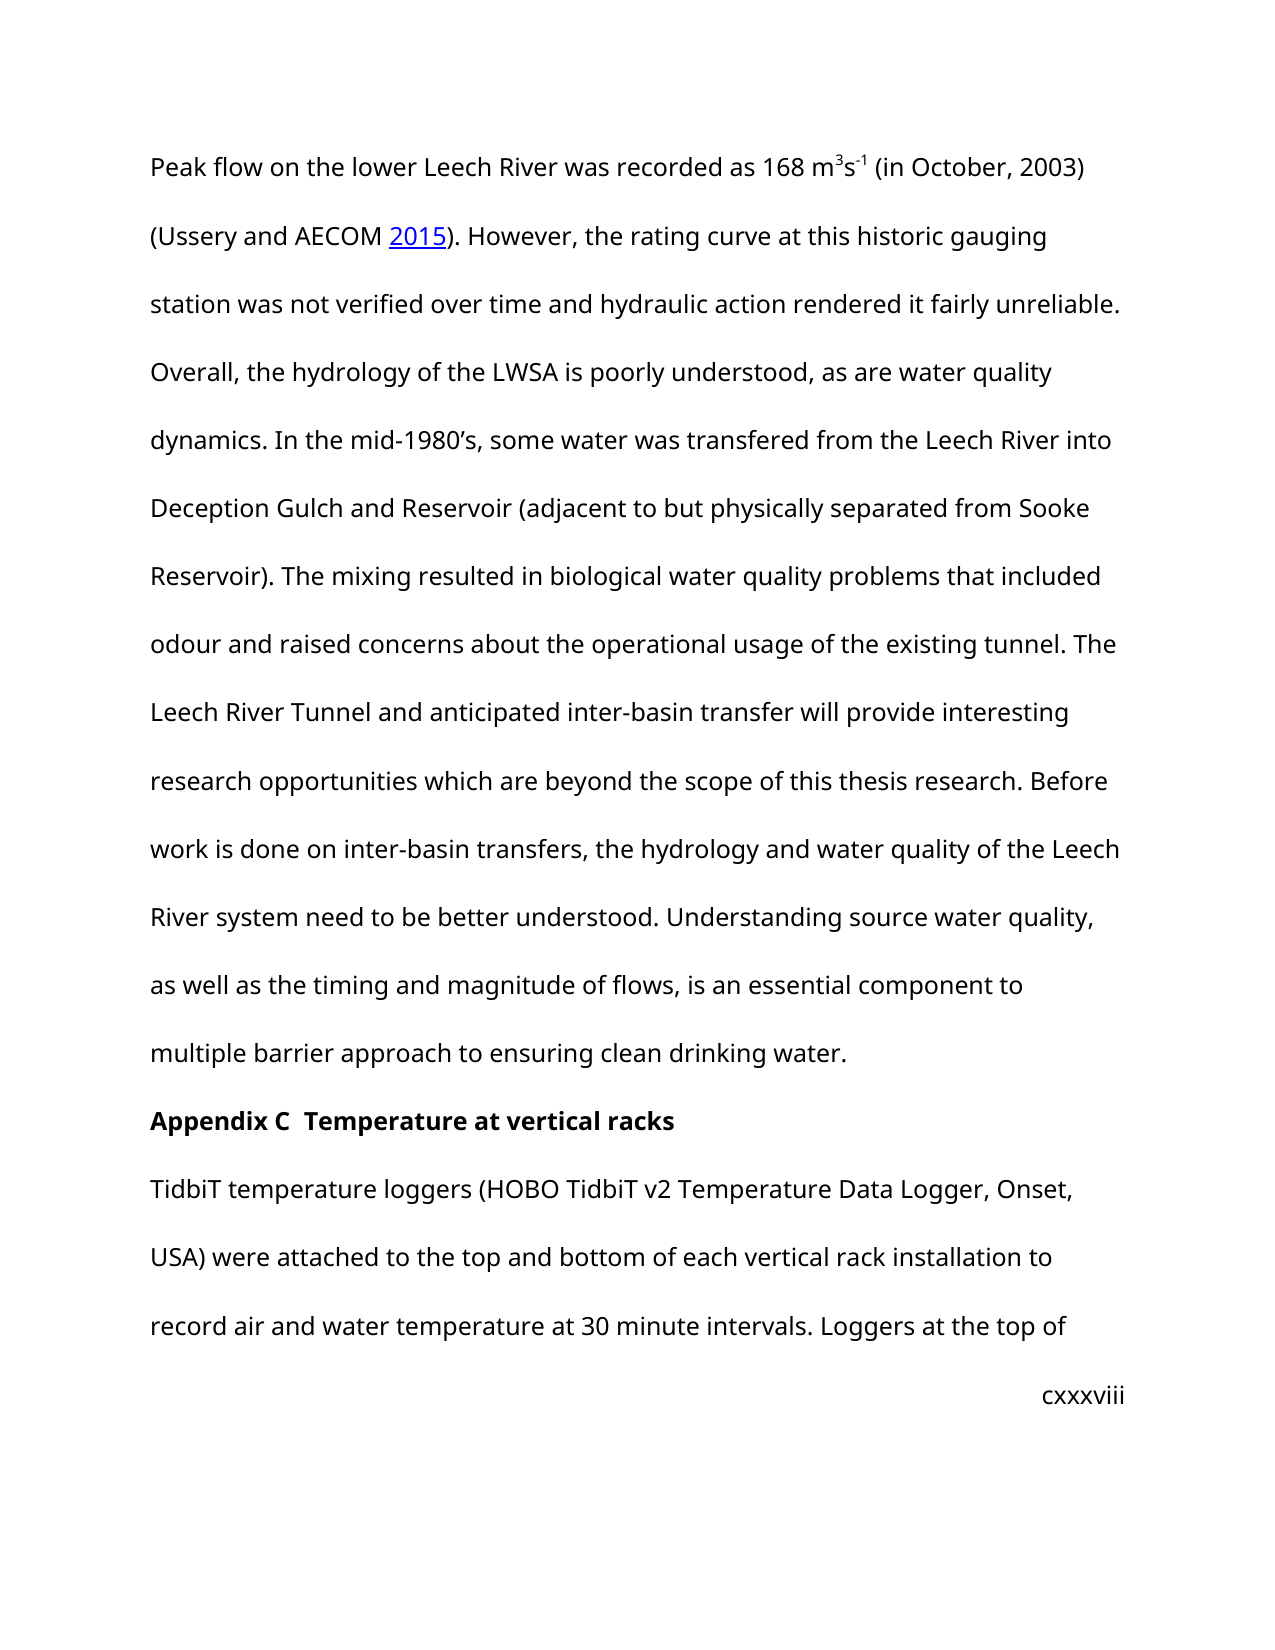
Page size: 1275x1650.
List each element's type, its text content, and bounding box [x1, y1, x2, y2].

subtitle Temperature at vertical racks [150, 1104, 1125, 1138]
text Overall, the hydrology of the LWSA is poorly understood, as are water quality dynamics. In the mid-1980’s, some water was transfered from the Leech River into Deception Gulch and Reservoir (adjacent to but physically separated from Sooke Reservoir). The mixing resulted in biological water quality problems that included odour and raised concerns about the operational usage of the existing tunnel. The Leech River Tunnel and anticipated inter-basin transfer will provide interesting research opportunities which are beyond the scope of this thesis research. Before work is done on inter-basin transfers, the hydrology and water quality of the Leech River system need to be better understood. Understanding source water quality, as well as the timing and magnitude of flows, is an essential component to multiple barrier approach to ensuring clean drinking water. [150, 354, 1125, 1070]
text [150, 1172, 1125, 1342]
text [150, 150, 1125, 320]
